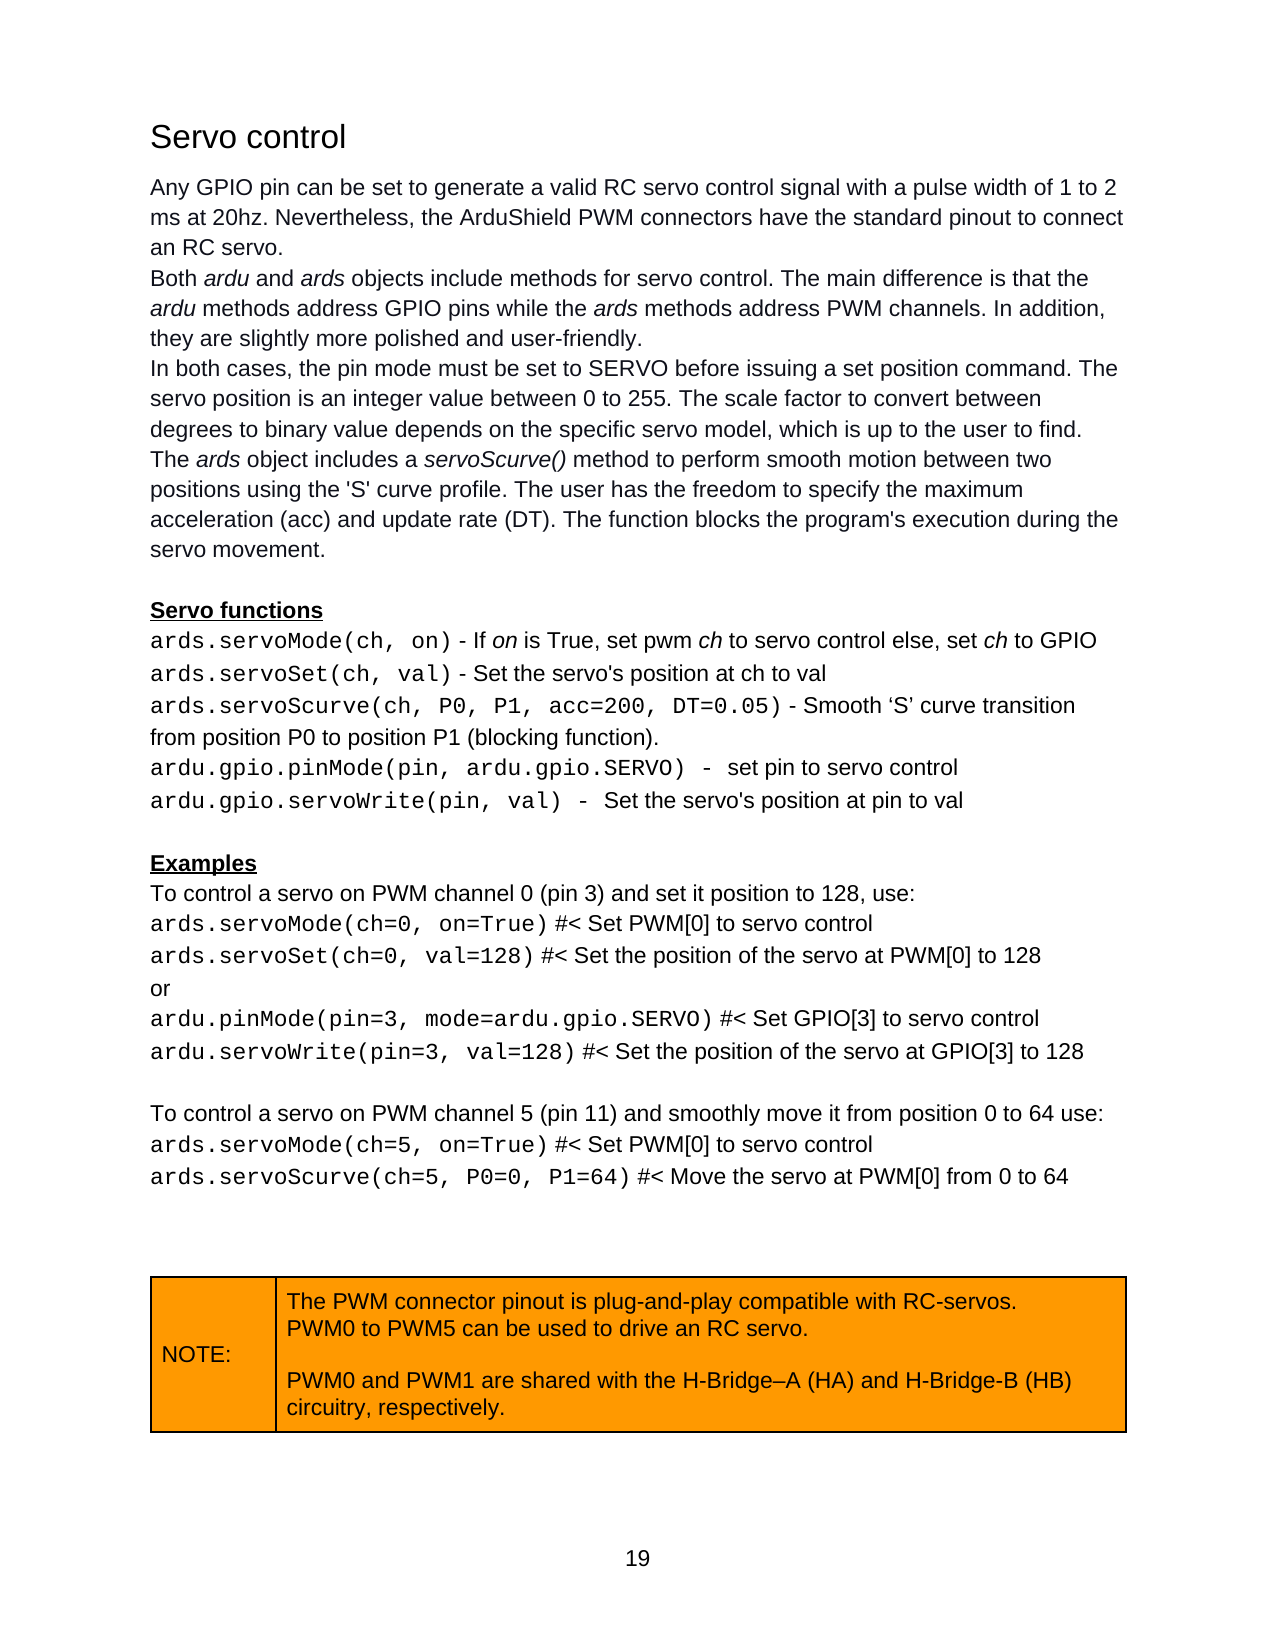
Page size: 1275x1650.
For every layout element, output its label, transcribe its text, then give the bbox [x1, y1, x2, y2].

text ards.servoSet(ch, val) - Set the servo's position at ch to val [150, 659, 1125, 688]
text ardu.gpio.servoWrite(pin, val) - Set the servo's position at pin to val [150, 787, 1125, 815]
text ards.servoSet(ch=0, val=128) #< Set the position of the servo at PWM[0] to 128 [150, 942, 1125, 971]
text ards.servoMode(ch=0, on=True) #< Set PWM[0] to servo control [150, 910, 1125, 938]
text or [150, 975, 1125, 1001]
text Servo functions [150, 597, 1125, 623]
text ardu.servoWrite(pin=3, val=128) #< Set the position of the servo at GPIO[3] to 128 [150, 1038, 1125, 1066]
text ardu.gpio.pinMode(pin, ardu.gpio.SERVO) - set pin to servo control [150, 754, 1125, 783]
text ards.servoMode(ch=5, on=True) #< Set PWM[0] to servo control [150, 1131, 1125, 1159]
text Any GPIO pin can be set to generate a valid RC servo control signal with a pulse width of 1 to 2 ms at 20hz. Nevertheless, the ArduShield PWM connectors have the standard pinout to connect an RC servo. [150, 174, 1125, 261]
table_header The PWM connector pinout is plug-and-play compatible with RC-servos. PWM0 to PWM5 can be used to drive an RC servo. PWM0 and PWM1 are shared with the H-Bridge–A (HA) and H-Bridge-B (HB) circuitry, respectively. [277, 1278, 1125, 1431]
text The ards object includes a servoScurve() method to perform smooth motion between two positions using the 'S' curve profile. The user has the freedom to specify the maximum acceleration (acc) and update rate (DT). The function blocks the program's execution during the servo movement. [150, 446, 1125, 563]
text ards.servoMode(ch, on) - If on is True, set pwm ch to servo control else, set ch to GPIO [150, 627, 1125, 655]
text ards.servoScurve(ch, P0, P1, acc=200, DT=0.05) - Smooth ‘S’ curve transition from position P0 to position P1 (blocking function). [150, 692, 1125, 751]
subtitle Servo control [150, 117, 1125, 156]
text ards.servoScurve(ch=5, P0=0, P1=64) #< Move the servo at PWM[0] from 0 to 64 [150, 1163, 1125, 1191]
text ardu.pinMode(pin=3, mode=ardu.gpio.SERVO) #< Set GPIO[3] to servo control [150, 1005, 1125, 1033]
text Both ardu and ards objects include methods for servo control. The main difference is that the ardu methods address GPIO pins while the ards methods address PWM channels. In addition, they are slightly more polished and user-friendly. [150, 264, 1125, 351]
table_header NOTE: [152, 1278, 275, 1431]
text Examples [150, 849, 1125, 876]
text In both cases, the pin mode must be set to SERVO before issuing a set position command. The servo position is an integer value between 0 to 255. The scale factor to convert between degrees to binary value depends on the specific servo model, which is up to the user to find. [150, 355, 1125, 442]
text To control a servo on PWM channel 0 (pin 3) and set it position to 128, use: [150, 880, 1125, 906]
text To control a servo on PWM channel 5 (pin 11) and smoothly move it from position 0 to 64 use: [150, 1100, 1125, 1127]
